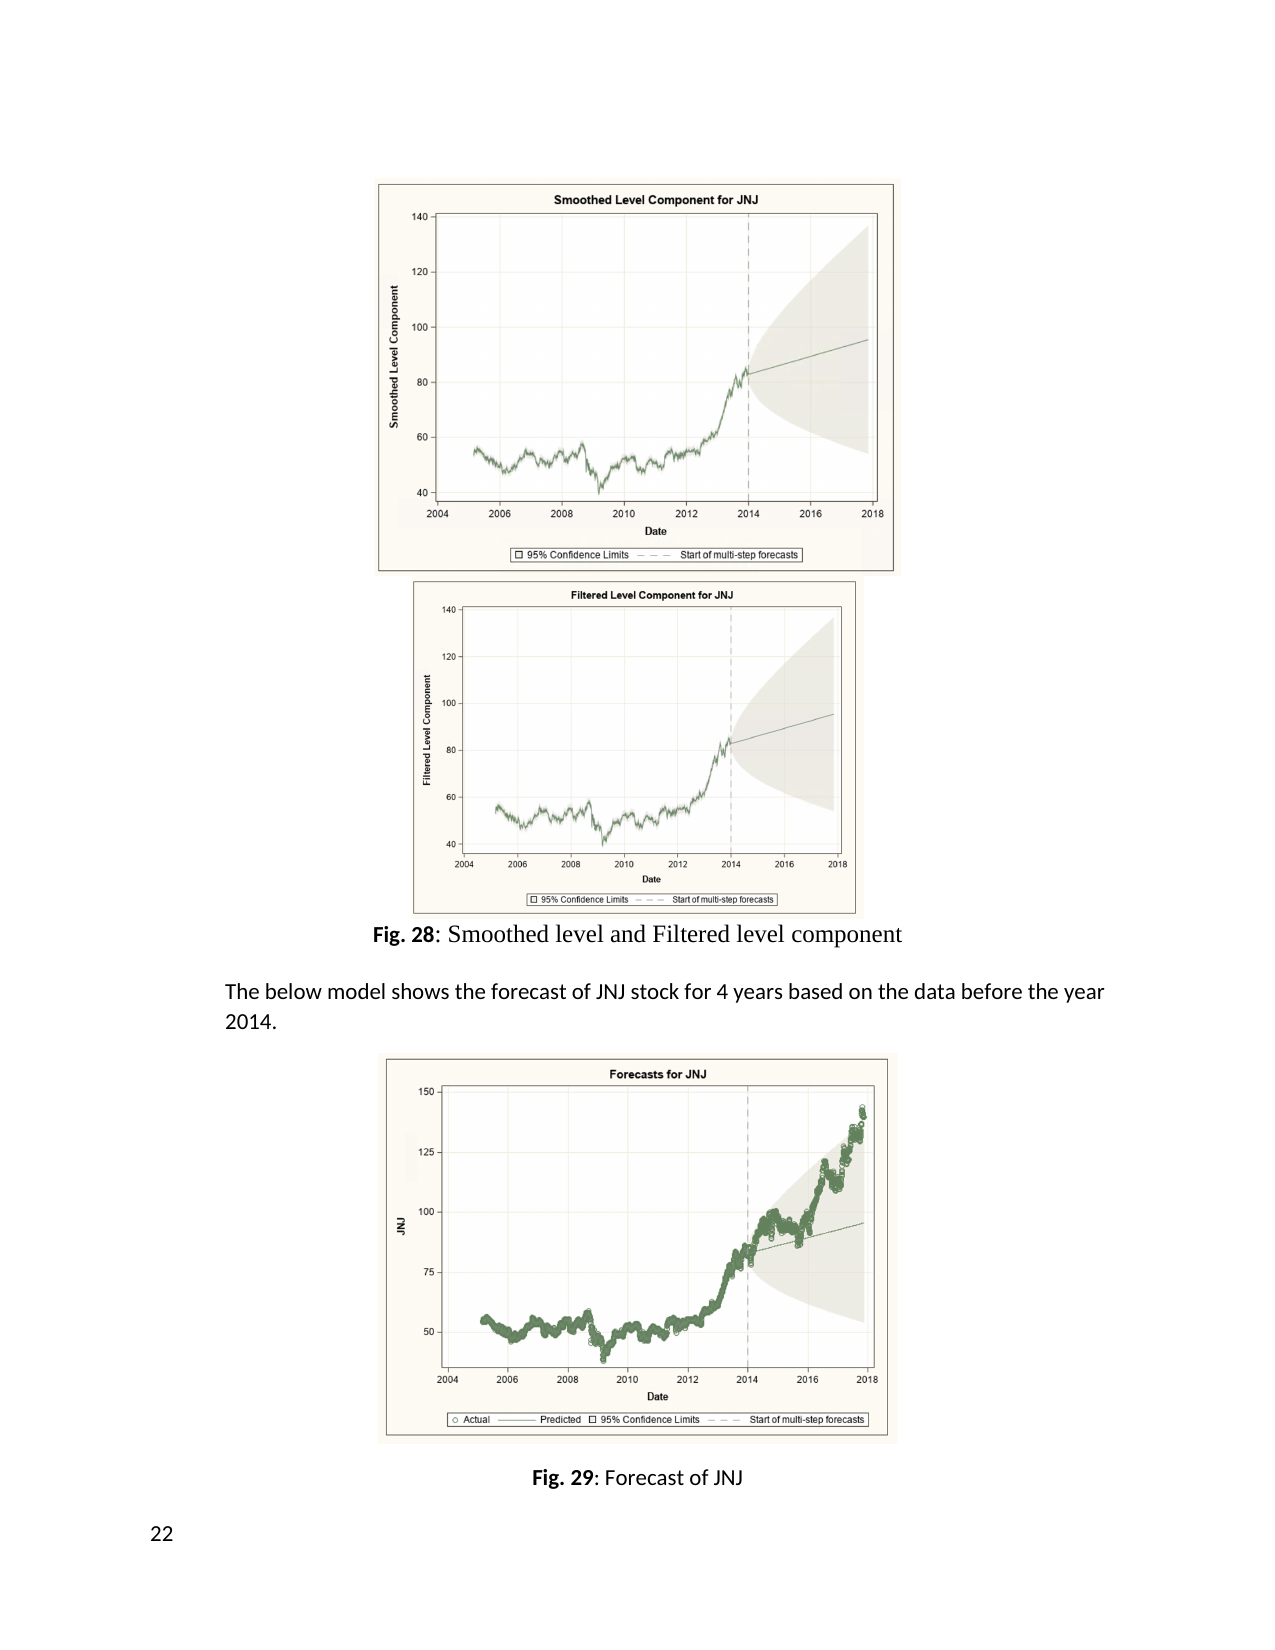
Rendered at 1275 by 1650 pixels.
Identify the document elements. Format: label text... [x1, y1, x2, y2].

text Fig. 29: Forecast of JNJ [150, 1463, 1125, 1491]
text The below model shows the forecast of JNJ stock for 4 years based on the data before the year 2014. [225, 977, 1125, 1035]
text Fig. 28: Smoothed level and Filtered level component [150, 919, 1125, 948]
picture [377, 1053, 898, 1444]
picture [374, 178, 901, 919]
